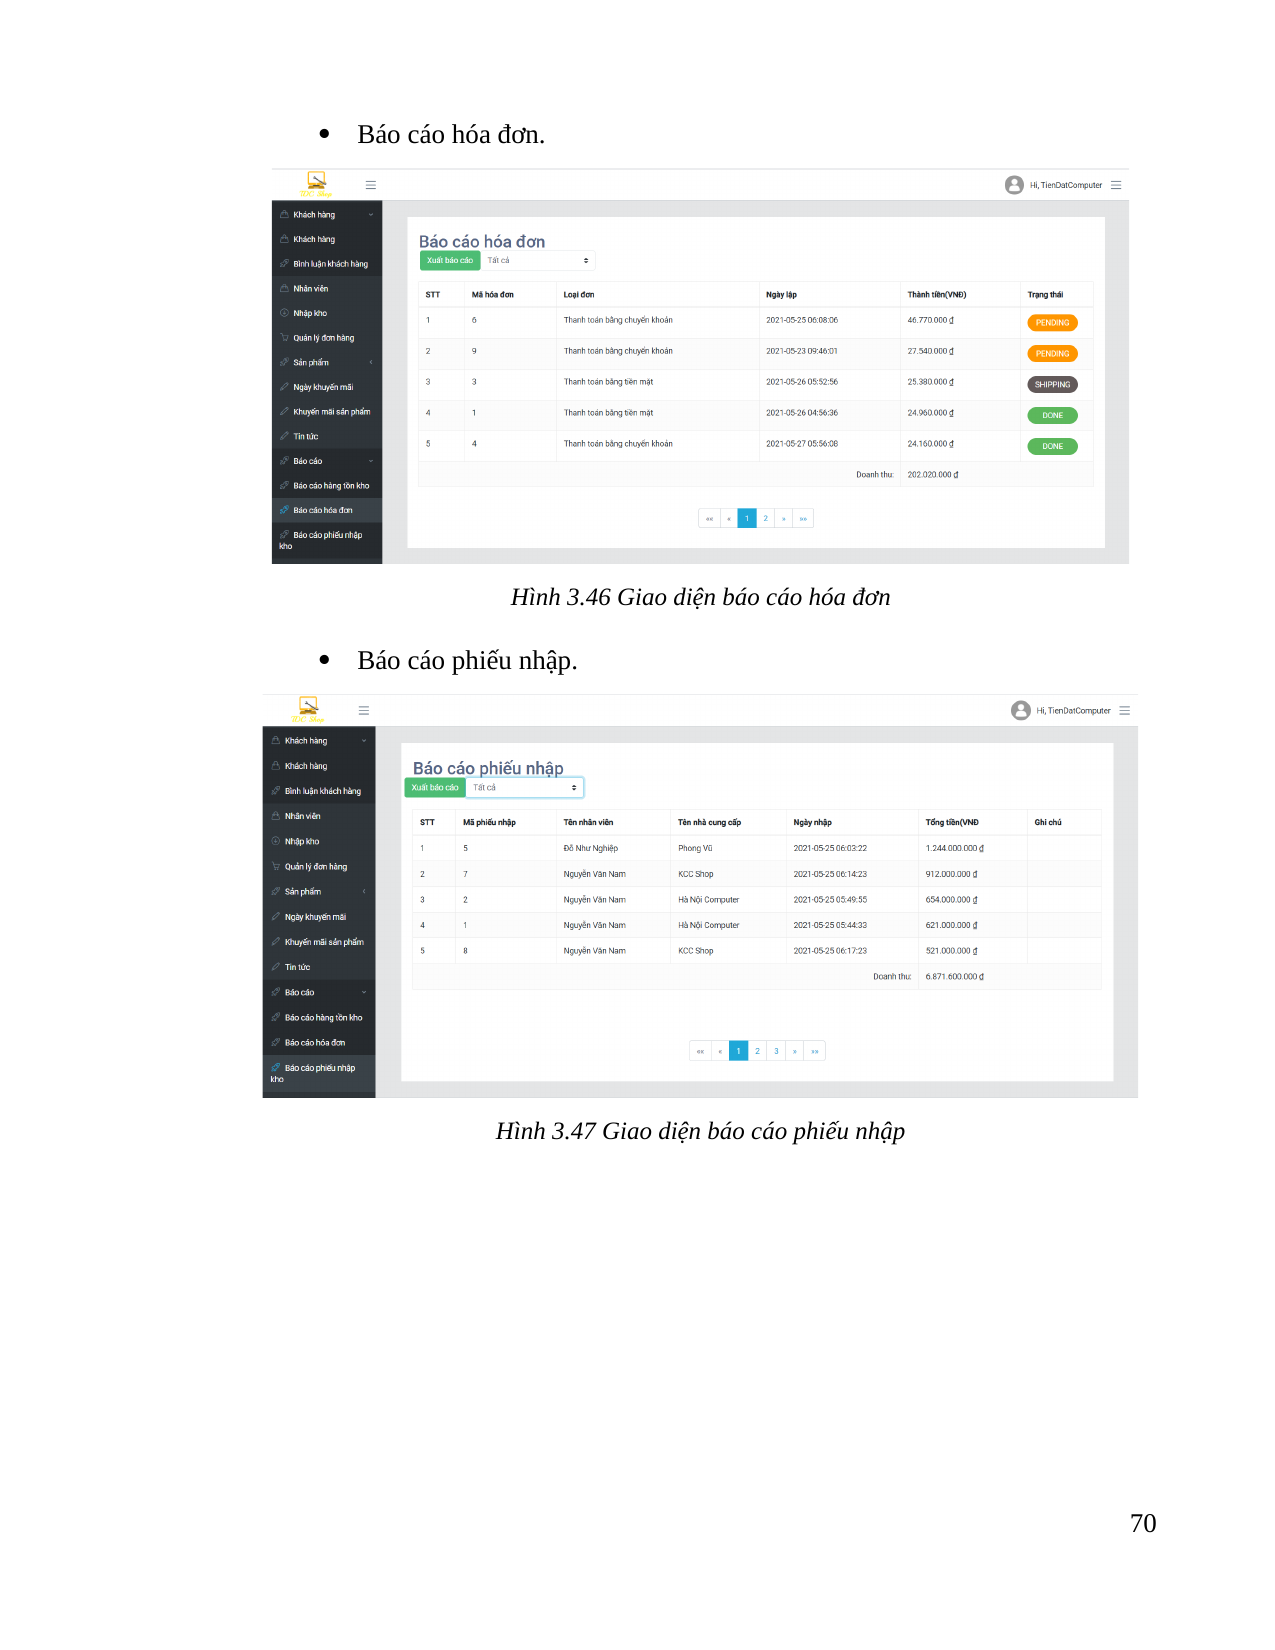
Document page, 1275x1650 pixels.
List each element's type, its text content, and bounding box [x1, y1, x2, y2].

picture [271, 168, 1130, 564]
picture [262, 694, 1139, 1098]
list Báo cáo hóa đơn. [319, 118, 1156, 150]
list Báo cáo phiếu nhập. [319, 644, 1156, 676]
